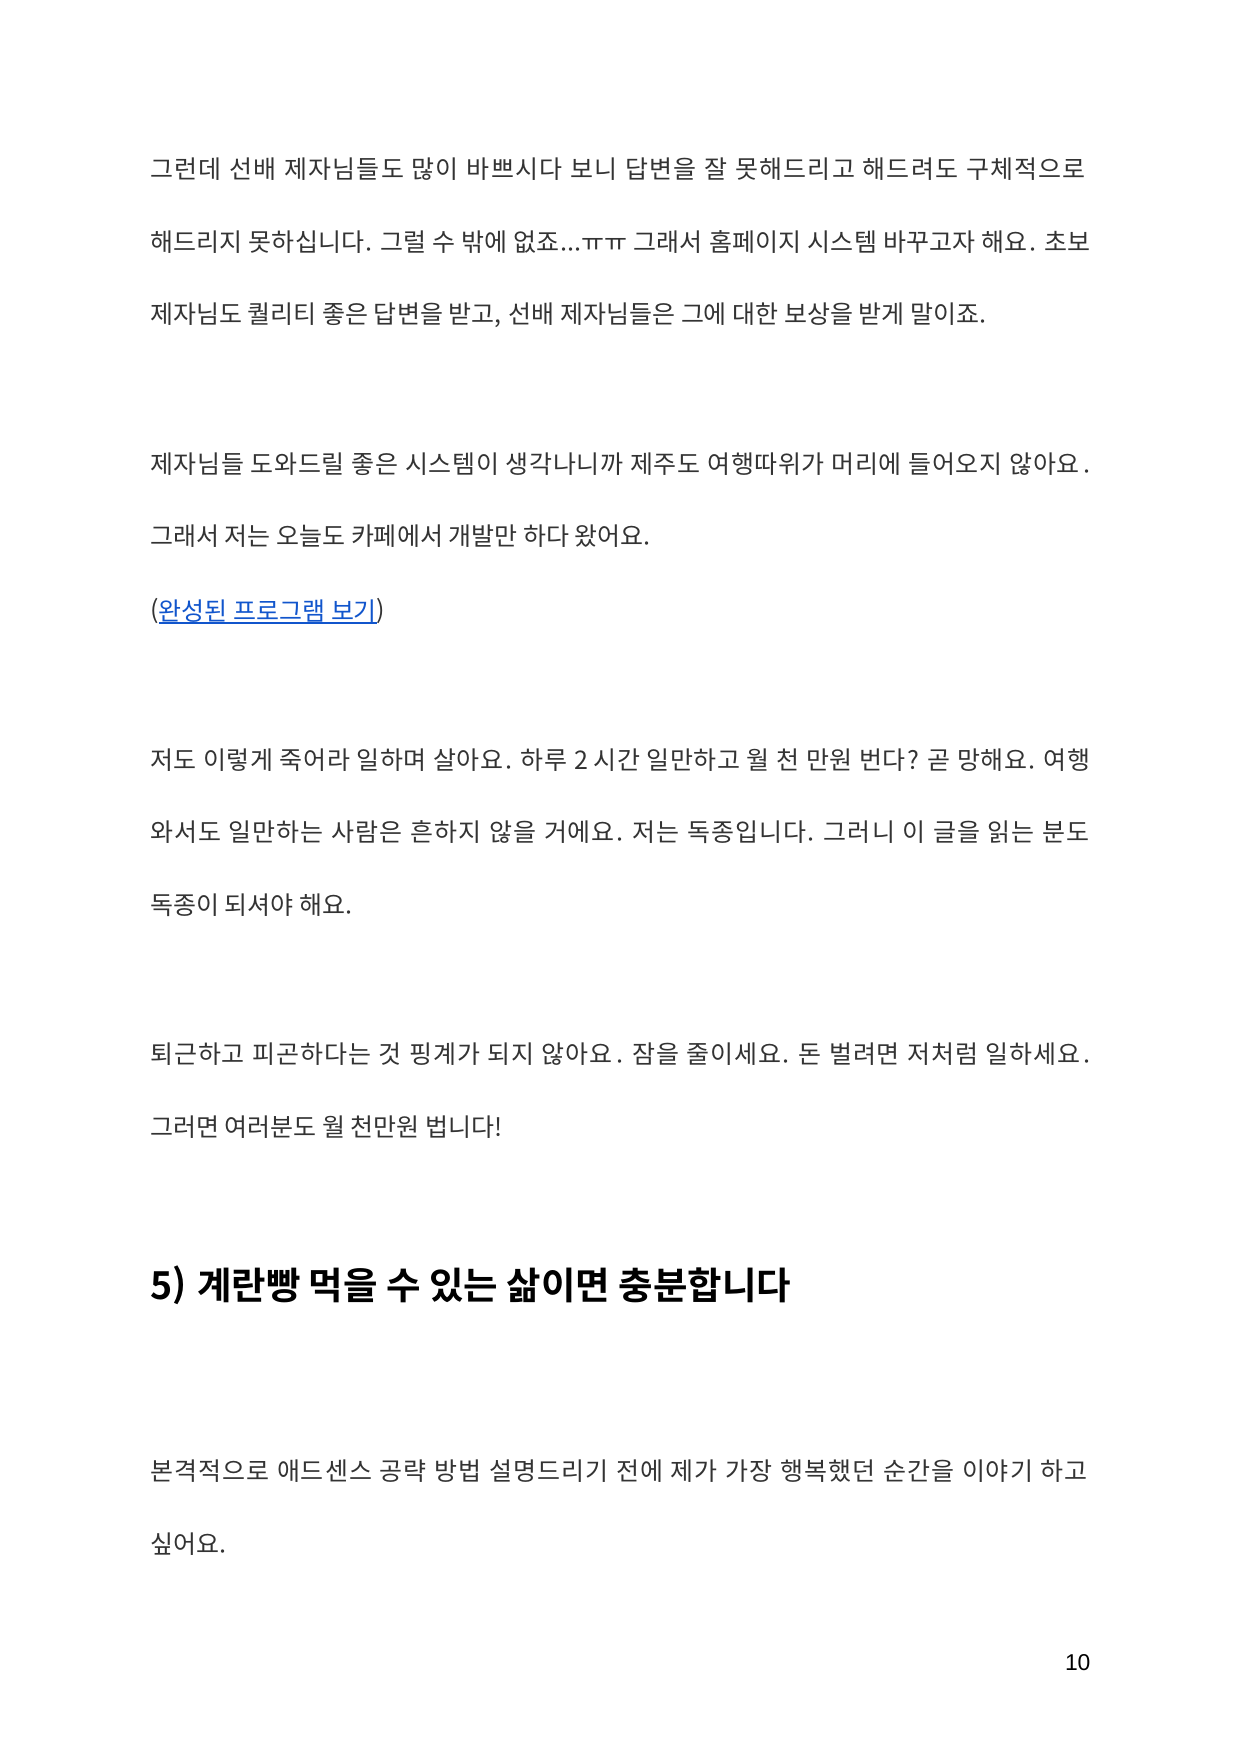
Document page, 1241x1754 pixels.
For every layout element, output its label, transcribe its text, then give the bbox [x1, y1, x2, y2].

text 퇴근하고 피곤하다는 것 핑계가 되지 않아요. 잠을 줄이세요. 돈 벌려면 저처럼 일하세요. 그러면 여러분도 월 천만원 법니다! [150, 1034, 1090, 1143]
text (완성된 프로그램 보기) [150, 591, 1090, 627]
text 저도 이렇게 죽어라 일하며 살아요. 하루 2시간 일만하고 월 천 만원 번다? 곧 망해요. 여행 와서도 일만하는 사람은 흔하지 않을 거에요. 저는 독종입니다. 그러니 이 글을 읽는 분도 독종이 되셔야 해요. [150, 740, 1090, 922]
text 본격적으로 애드센스 공략 방법 설명드리기 전에 제가 가장 행복했던 순간을 이야기 하고 싶어요. [150, 1452, 1090, 1561]
text 제자님들 도와드릴 좋은 시스템이 생각나니까 제주도 여행따위가 머리에 들어오지 않아요. 그래서 저는 오늘도 카페에서 개발만 하다 왔어요. [150, 444, 1090, 553]
subtitle 5) 계란빵 먹을 수 있는 삶이면 충분합니다 [150, 1256, 1090, 1311]
text 그런데 선배 제자님들도 많이 바쁘시다 보니 답변을 잘 못해드리고 해드려도 구체적으로 해드리지 못하십니다. 그럴 수 밖에 없죠...ㅠㅠ 그래서 홈페이지 시스템 바꾸고자 해요. 초보 제자님도 퀄리티 좋은 답변을 받고, 선배 제자님들은 그에 대한 보상을 받게 말이죠. [150, 150, 1090, 331]
